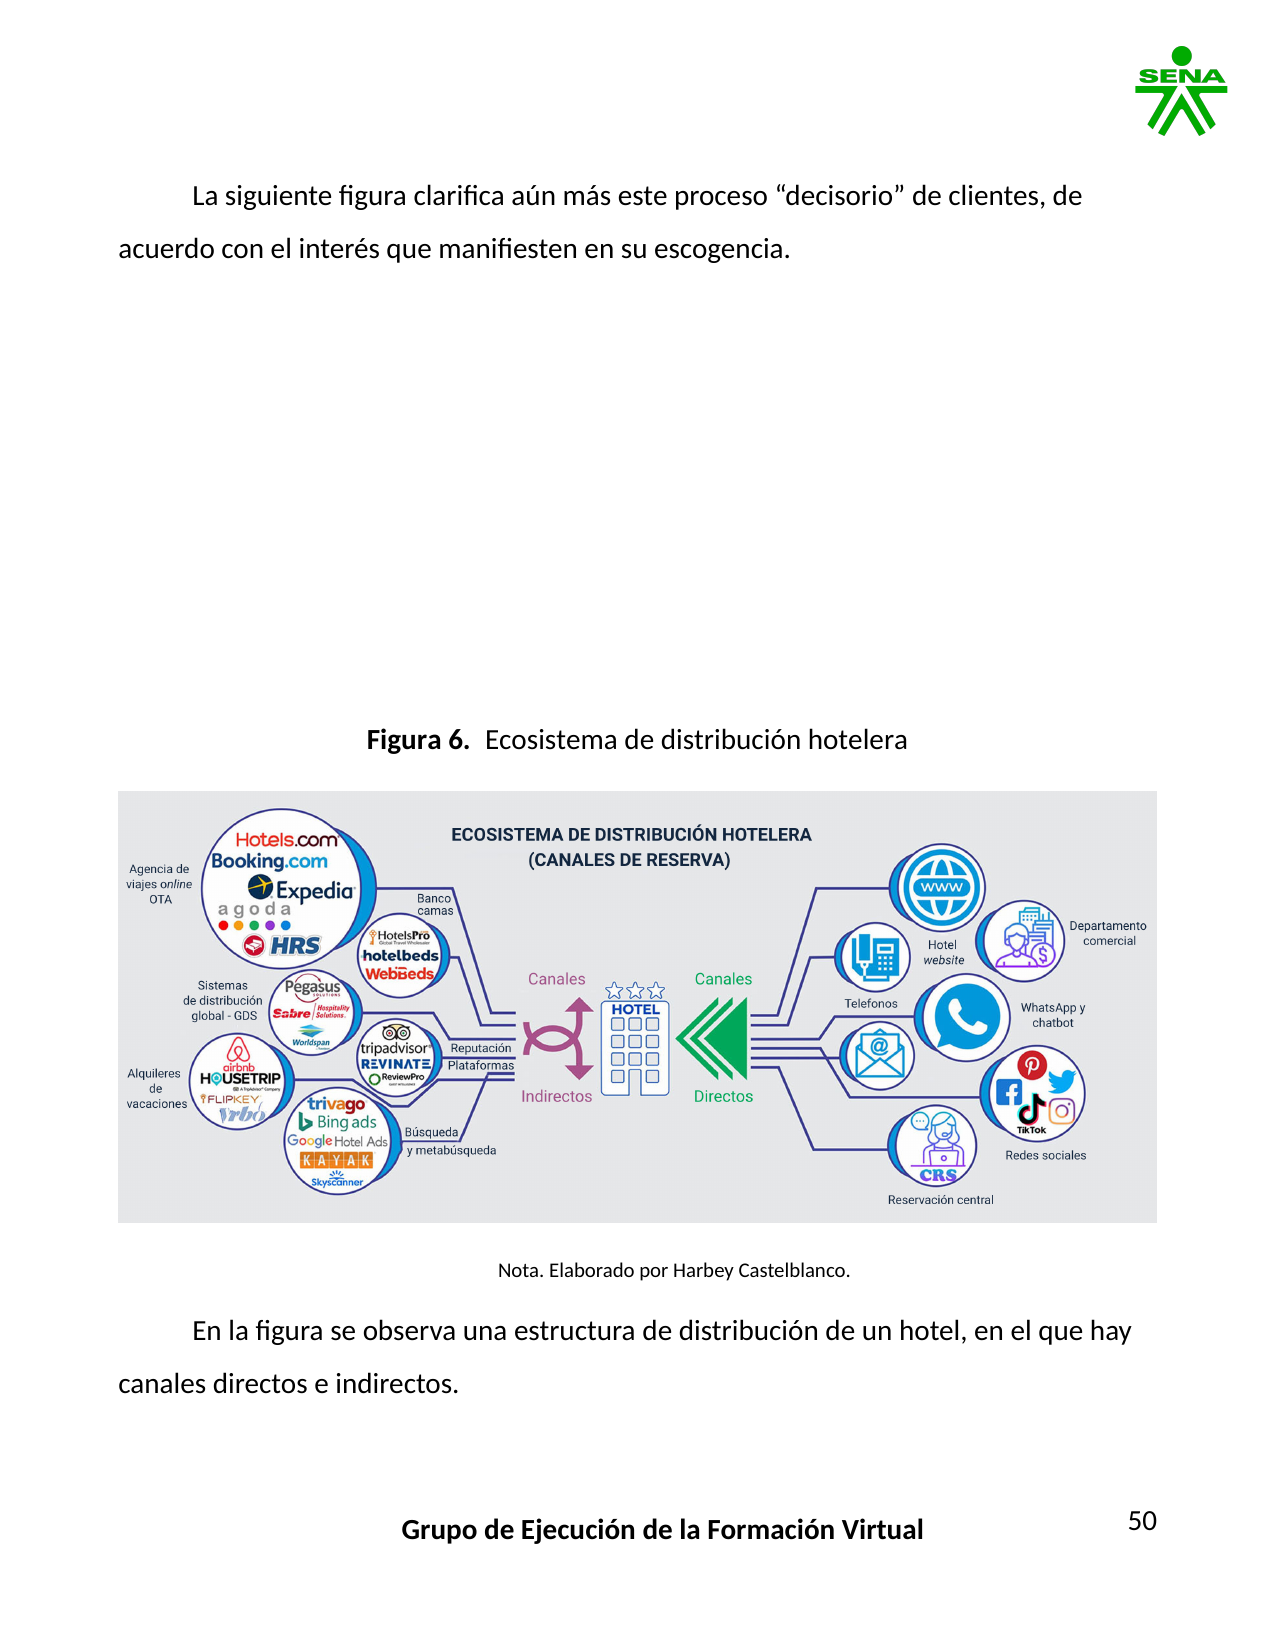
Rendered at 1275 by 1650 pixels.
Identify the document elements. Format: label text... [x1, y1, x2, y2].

text La siguiente figura clarifica aún más este proceso “decisorio” de clientes, de acuerdo con el interés que manifiesten en su escogencia. [118, 177, 1157, 266]
picture [1135, 46, 1228, 136]
text En la figura se observa una estructura de distribución de un hotel, en el que hay canales directos e indirectos. [118, 1312, 1157, 1401]
text Nota. Elaborado por Harbey Castelblanco. [118, 1257, 1157, 1283]
picture [118, 791, 1157, 1223]
text Ecosistema de distribución hotelera [118, 721, 1157, 757]
